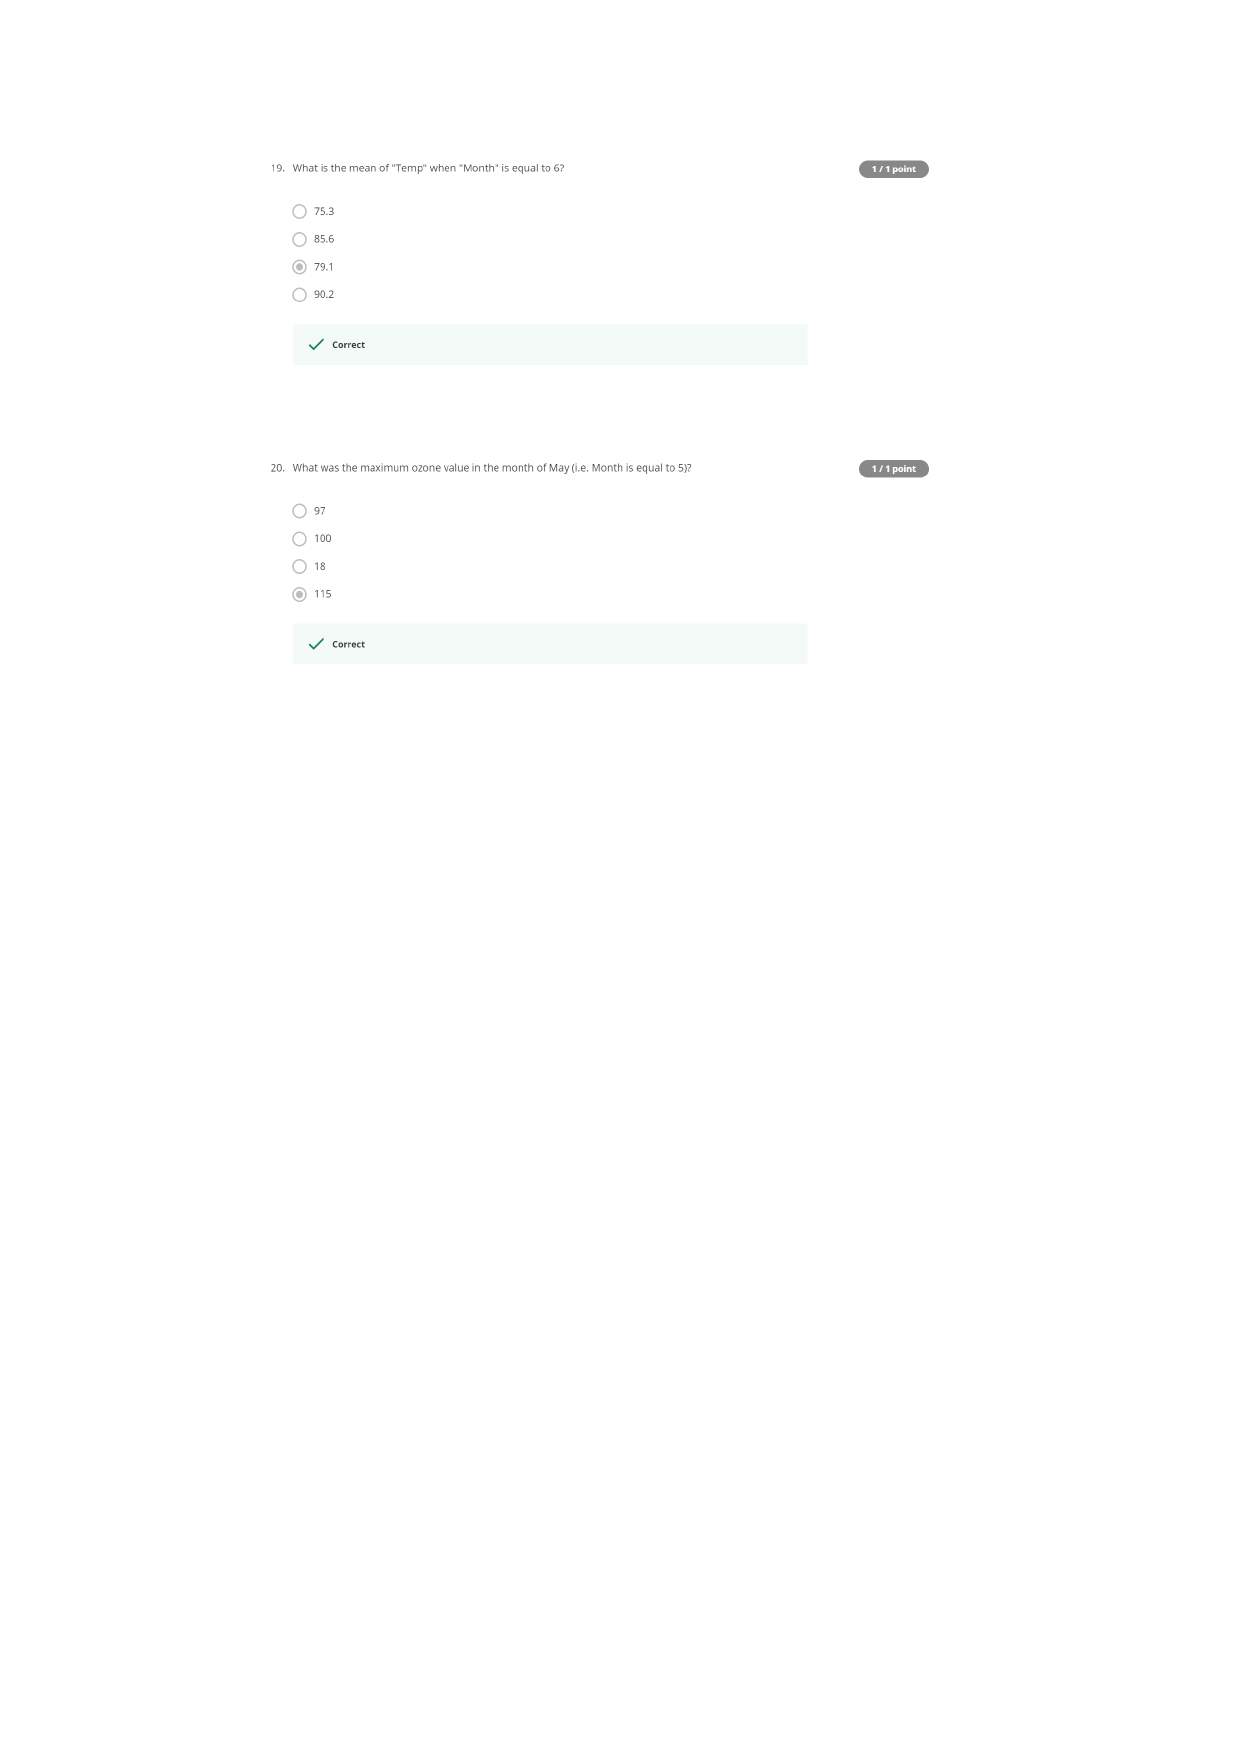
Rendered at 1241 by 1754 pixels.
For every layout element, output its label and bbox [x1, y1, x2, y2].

picture [150, 443, 974, 664]
picture [150, 150, 1004, 379]
